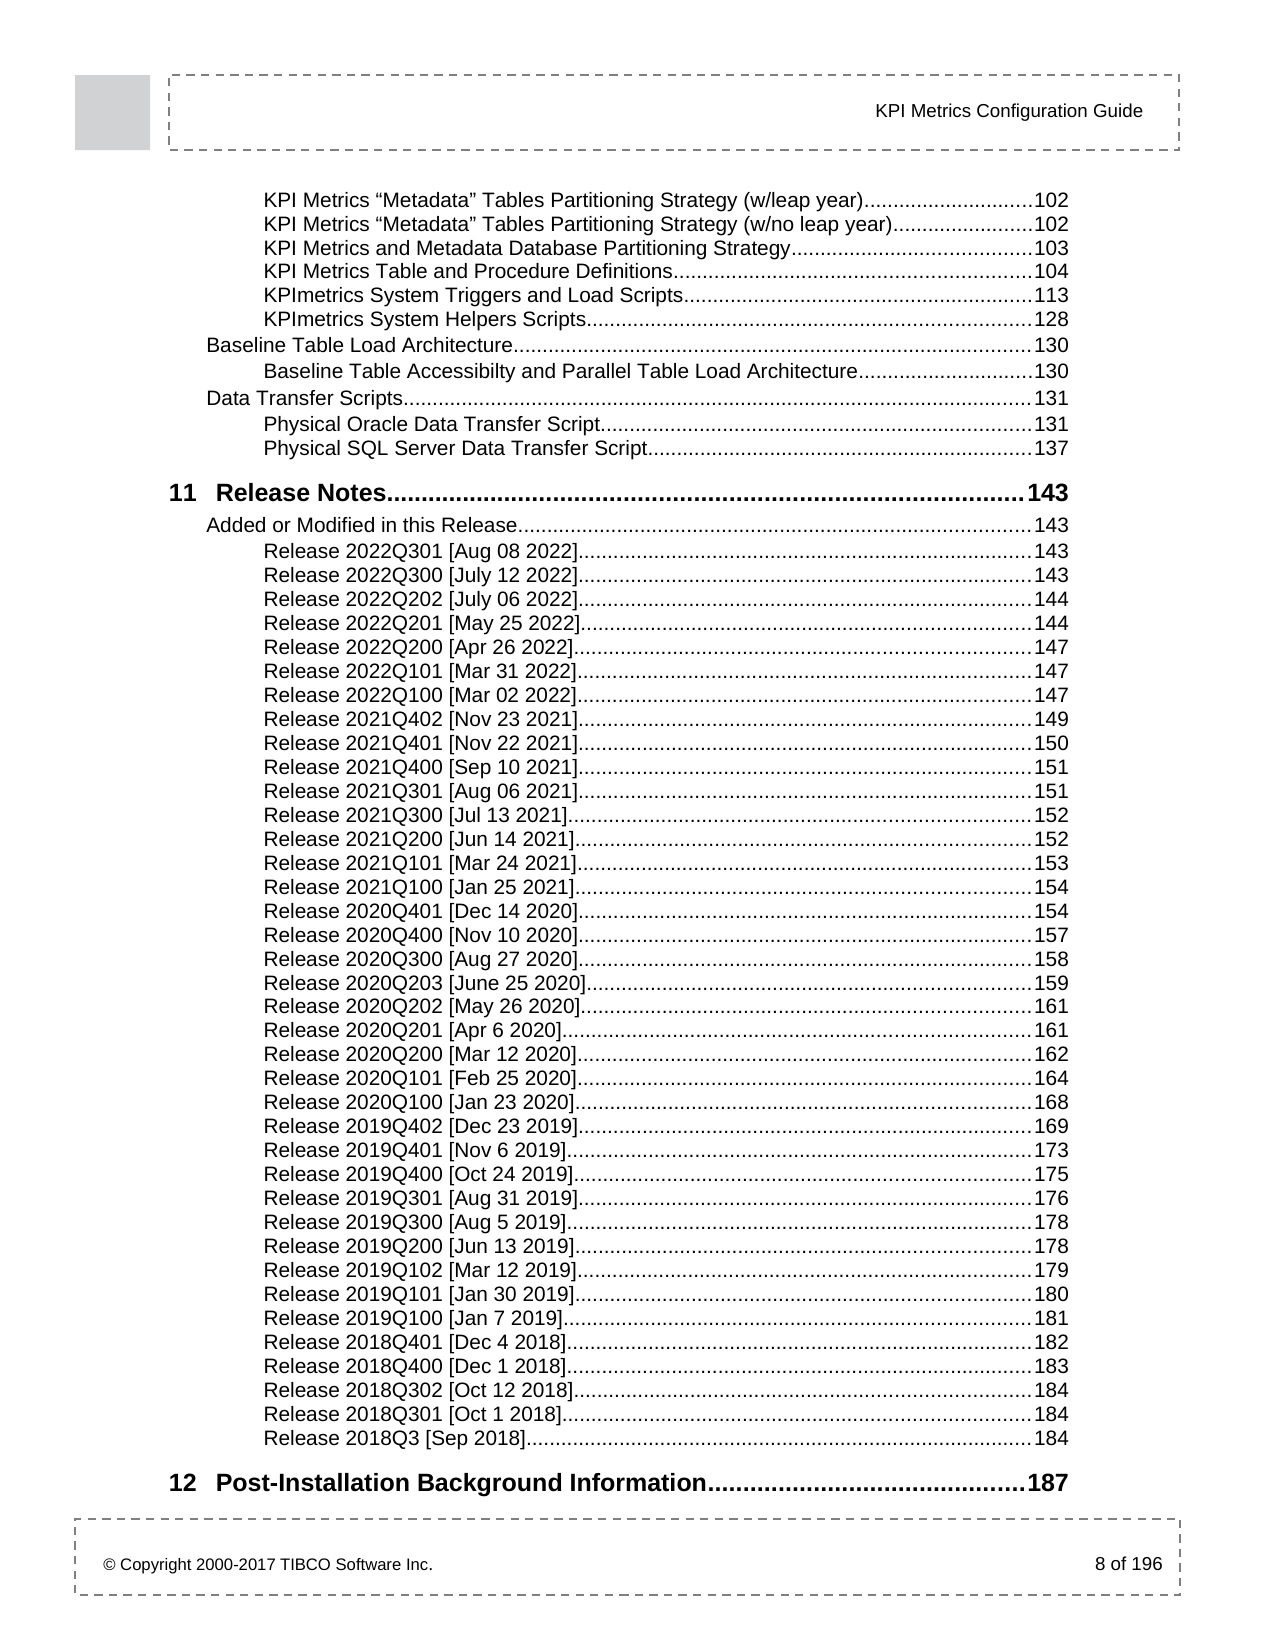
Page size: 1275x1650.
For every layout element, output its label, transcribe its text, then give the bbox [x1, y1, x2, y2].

text Release 2022Q201 [May 25 2022] 144 [263, 611, 1162, 635]
text Release 2020Q201 [Apr 6 2020] 161 [263, 1018, 1162, 1042]
text Release 2022Q301 [Aug 08 2022] 143 [263, 539, 1162, 563]
text Release 2018Q301 [Oct 1 2018] 184 [263, 1402, 1162, 1426]
text 12 Post-Installation Background Information 187 [169, 1468, 1162, 1497]
text Release 2020Q101 [Feb 25 2020] 164 [263, 1066, 1162, 1090]
text Release 2019Q400 [Oct 24 2019] 175 [263, 1162, 1162, 1186]
text Release 2020Q200 [Mar 12 2020] 162 [263, 1042, 1162, 1066]
text Release 2022Q100 [Mar 02 2022] 147 [263, 683, 1162, 707]
text Release 2018Q400 [Dec 1 2018] 183 [263, 1354, 1162, 1378]
text Release 2021Q400 [Sep 10 2021] 151 [263, 755, 1162, 779]
text Release 2019Q300 [Aug 5 2019] 178 [263, 1210, 1162, 1234]
text Release 2019Q401 [Nov 6 2019] 173 [263, 1138, 1162, 1162]
text Release 2022Q202 [July 06 2022] 144 [263, 587, 1162, 611]
text Release 2019Q100 [Jan 7 2019] 181 [263, 1306, 1162, 1330]
text Release 2020Q400 [Nov 10 2020] 157 [263, 922, 1162, 946]
text Release 2021Q101 [Mar 24 2021] 153 [263, 851, 1162, 874]
text Release 2022Q200 [Apr 26 2022] 147 [263, 635, 1162, 659]
text Added or Modified in this Release 143 [206, 513, 1162, 537]
text Release 2021Q402 [Nov 23 2021] 149 [263, 707, 1162, 731]
text Baseline Table Load Architecture 130 [206, 333, 1162, 357]
text Release 2018Q3 [Sep 2018] 184 [263, 1426, 1162, 1449]
text Release 2020Q100 [Jan 23 2020] 168 [263, 1090, 1162, 1114]
text Physical Oracle Data Transfer Script 131 [263, 411, 1162, 435]
text Release 2018Q302 [Oct 12 2018] 184 [263, 1378, 1162, 1402]
text Release 2019Q200 [Jun 13 2019] 178 [263, 1234, 1162, 1258]
text Data Transfer Scripts 131 [206, 385, 1162, 409]
text KPImetrics System Triggers and Load Scripts 113 [263, 283, 1162, 307]
text Release 2022Q101 [Mar 31 2022] 147 [263, 659, 1162, 683]
text Release 2018Q401 [Dec 4 2018] 182 [263, 1330, 1162, 1354]
text Release 2019Q102 [Mar 12 2019] 179 [263, 1258, 1162, 1282]
text Release 2021Q401 [Nov 22 2021] 150 [263, 731, 1162, 755]
text Release 2019Q402 [Dec 23 2019] 169 [263, 1114, 1162, 1138]
text KPI Metrics “Metadata” Tables Partitioning Strategy (w/leap year) 102 [263, 187, 1162, 211]
text KPImetrics System Helpers Scripts 128 [263, 307, 1162, 331]
text 11 Release Notes 143 [169, 478, 1162, 507]
text Release 2021Q301 [Aug 06 2021] 151 [263, 779, 1162, 803]
text Release 2020Q202 [May 26 2020] 161 [263, 994, 1162, 1018]
text Baseline Table Accessibilty and Parallel Table Load Architecture 130 [263, 359, 1162, 383]
text KPI Metrics Table and Procedure Definitions 104 [263, 259, 1162, 283]
text KPI Metrics and Metadata Database Partitioning Strategy 103 [263, 235, 1162, 259]
text Release 2020Q401 [Dec 14 2020] 154 [263, 898, 1162, 922]
text Release 2020Q300 [Aug 27 2020] 158 [263, 946, 1162, 970]
text Release 2021Q300 [Jul 13 2021] 152 [263, 803, 1162, 827]
text Release 2020Q203 [June 25 2020] 159 [263, 970, 1162, 994]
text Release 2022Q300 [July 12 2022] 143 [263, 563, 1162, 587]
text Release 2019Q101 [Jan 30 2019] 180 [263, 1282, 1162, 1306]
text KPI Metrics “Metadata” Tables Partitioning Strategy (w/no leap year) 102 [263, 211, 1162, 235]
text Physical SQL Server Data Transfer Script 137 [263, 435, 1162, 459]
text Release 2019Q301 [Aug 31 2019] 176 [263, 1186, 1162, 1210]
text Release 2021Q100 [Jan 25 2021] 154 [263, 874, 1162, 898]
text Release 2021Q200 [Jun 14 2021] 152 [263, 827, 1162, 851]
